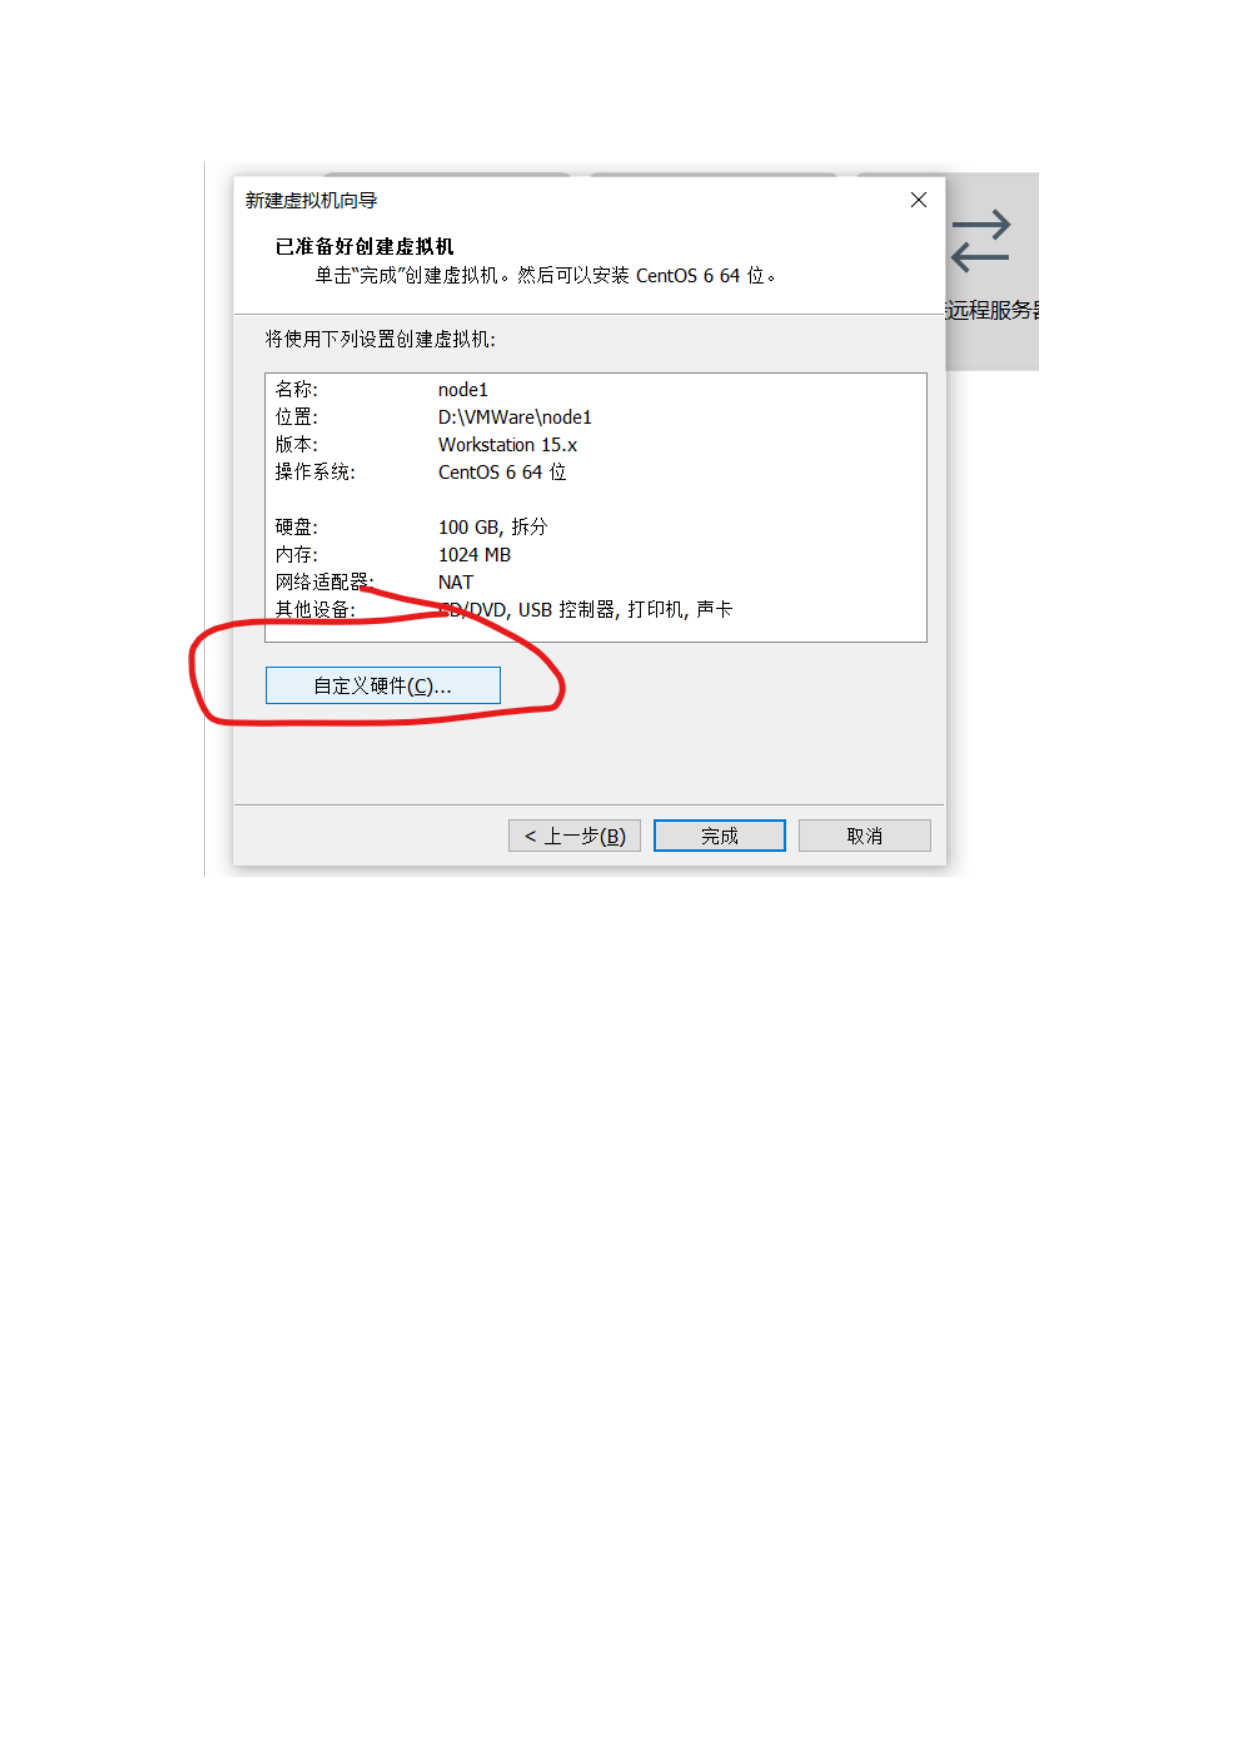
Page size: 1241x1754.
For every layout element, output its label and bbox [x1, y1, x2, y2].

picture [187, 162, 1039, 877]
